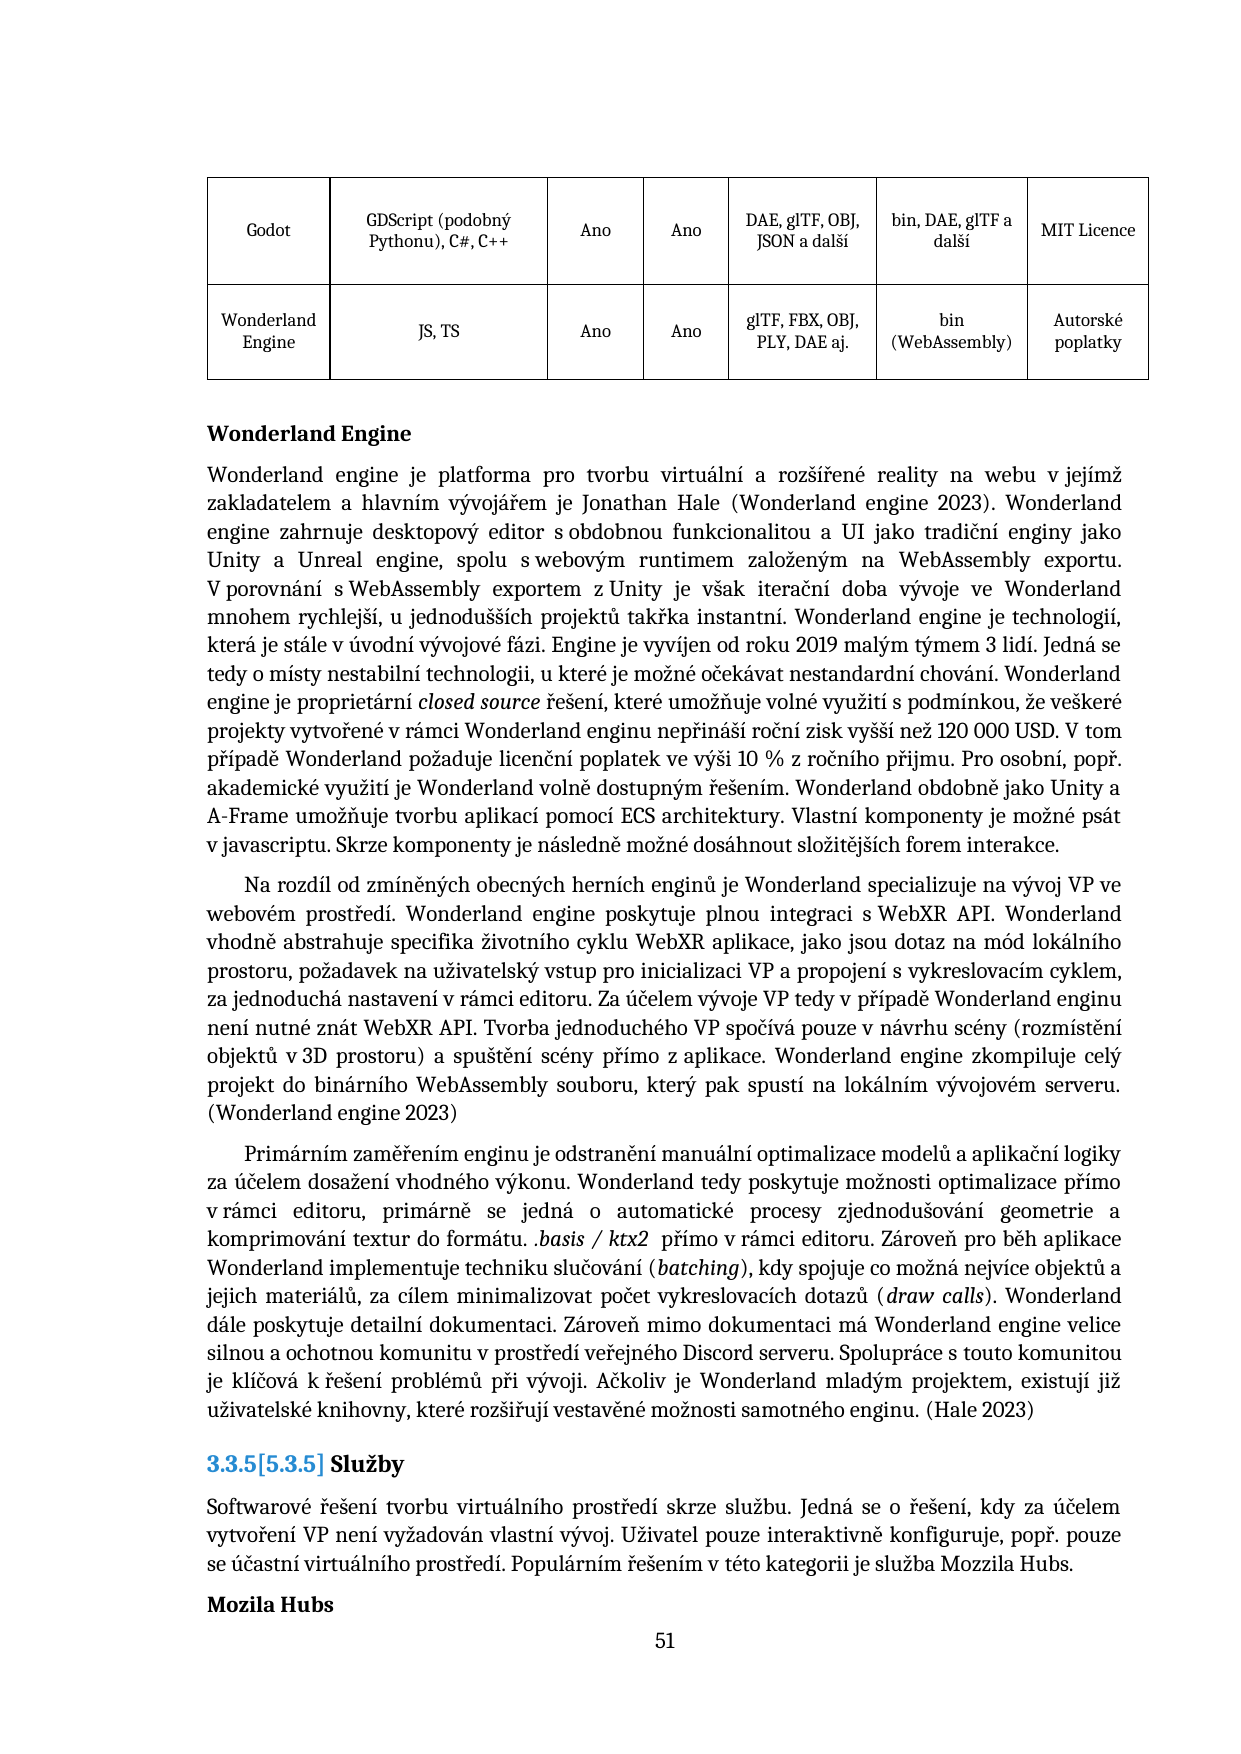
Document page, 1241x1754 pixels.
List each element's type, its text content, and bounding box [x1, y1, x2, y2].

subtitle Služby [207, 1450, 1122, 1479]
table_cell Wonderland Engine [208, 285, 329, 379]
table_cell glTF, FBX, OBJ, PLY, DAE aj. [729, 285, 876, 379]
table_cell Ano [548, 285, 643, 379]
table_cell JS, TS [331, 285, 547, 379]
table_cell bin (WebAssembly) [877, 285, 1027, 379]
text Softwarové řešení tvorbu virtuálního prostředí skrze službu. Jedná se o řešení, kdy za účelem vytvoření VP není vyžadován vlastní vývoj. Uživatel pouze interaktivně konfiguruje, popř. pouze se účastní virtuálního prostředí. Populárním řešením v této kategorii je služba Mozzila Hubs. [207, 1494, 1122, 1577]
table_cell MIT Licence [1028, 178, 1148, 283]
table_cell Ano [644, 178, 728, 283]
table_cell GDScript (podobný Pythonu), C#, C++ [331, 178, 547, 283]
table_cell Ano [548, 178, 643, 283]
table_cell DAE, glTF, OBJ, JSON a další [729, 178, 876, 283]
text Na rozdíl od zmíněných obecných herních enginů je Wonderland specializuje na vývoj VP ve webovém prostředí. Wonderland engine poskytuje plnou integraci s WebXR API. Wonderland vhodně abstrahuje specifika životního cyklu WebXR aplikace, jako jsou dotaz na mód lokálního prostoru, požadavek na uživatelský vstup pro inicializaci VP a propojení s vykreslovacím cyklem, za jednoduchá nastavení v rámci editoru. Za účelem vývoje VP tedy v případě Wonderland enginu není nutné znát WebXR API. Tvorba jednoduchého VP spočívá pouze v návrhu scény (rozmístění objektů v 3D prostoru) a spuštění scény přímo z aplikace. Wonderland engine zkompiluje celý projekt do binárního WebAssembly souboru, který pak spustí na lokálním vývojovém serveru. (Wonderland engine 2023) [207, 872, 1122, 1126]
table_cell Autorské poplatky [1028, 285, 1148, 379]
text Mozila Hubs [207, 1591, 1122, 1618]
table_cell Godot [208, 178, 329, 283]
table_cell bin, DAE, glTF a další [877, 178, 1027, 283]
text Wonderland Engine [207, 421, 1122, 447]
text Primárním zaměřením enginu je odstranění manuální optimalizace modelů a aplikační logiky za účelem dosažení vhodného výkonu. Wonderland tedy poskytuje možnosti optimalizace přímo v rámci editoru, primárně se jedná o automatické procesy zjednodušování geometrie a komprimování textur do formátu. .basis / ktx2 přímo v rámci editoru. Zároveň pro běh aplikace Wonderland implementuje techniku slučování (batching), kdy spojuje co možná nejvíce objektů a jejich materiálů, za cílem minimalizovat počet vykreslovacích dotazů (draw calls). Wonderland dále poskytuje detailní dokumentaci. Zároveň mimo dokumentaci má Wonderland engine velice silnou a ochotnou komunitu v prostředí veřejného Discord serveru. Spolupráce s touto komunitou je klíčová k řešení problémů při vývoji. Ačkoliv je Wonderland mladým projektem, existují již uživatelské knihovny, které rozšiřují vestavěné možnosti samotného enginu. (Hale 2023) [207, 1141, 1122, 1423]
text Wonderland engine je platforma pro tvorbu virtuální a rozšířené reality na webu v jejímž zakladatelem a hlavním vývojářem je Jonathan Hale (Wonderland engine 2023). Wonderland engine zahrnuje desktopový editor s obdobnou funkcionalitou a UI jako tradiční enginy jako Unity a Unreal engine, spolu s webovým runtimem založeným na WebAssembly exportu. V porovnání s WebAssembly exportem z Unity je však iterační doba vývoje ve Wonderland mnohem rychlejší, u jednodušších projektů takřka instantní. Wonderland engine je technologií, která je stále v úvodní vývojové fázi. Engine je vyvíjen od roku 2019 malým týmem 3 lidí. Jedná se tedy o místy nestabilní technologii, u které je možné očekávat nestandardní chování. Wonderland engine je proprietární closed source řešení, které umožňuje volné využití s podmínkou, že veškeré projekty vytvořené v rámci Wonderland enginu nepřináší roční zisk vyšší než 120 000 USD. V tom případě Wonderland požaduje licenční poplatek ve výši 10 % z ročního přijmu. Pro osobní, popř. akademické využití je Wonderland volně dostupným řešením. Wonderland obdobně jako Unity a A-Frame umožňuje tvorbu aplikací pomocí ECS architektury. Vlastní komponenty je možné psát v javascriptu. Skrze komponenty je následně možné dosáhnout složitějších forem interakce. [207, 462, 1122, 858]
table_cell Ano [644, 285, 728, 379]
